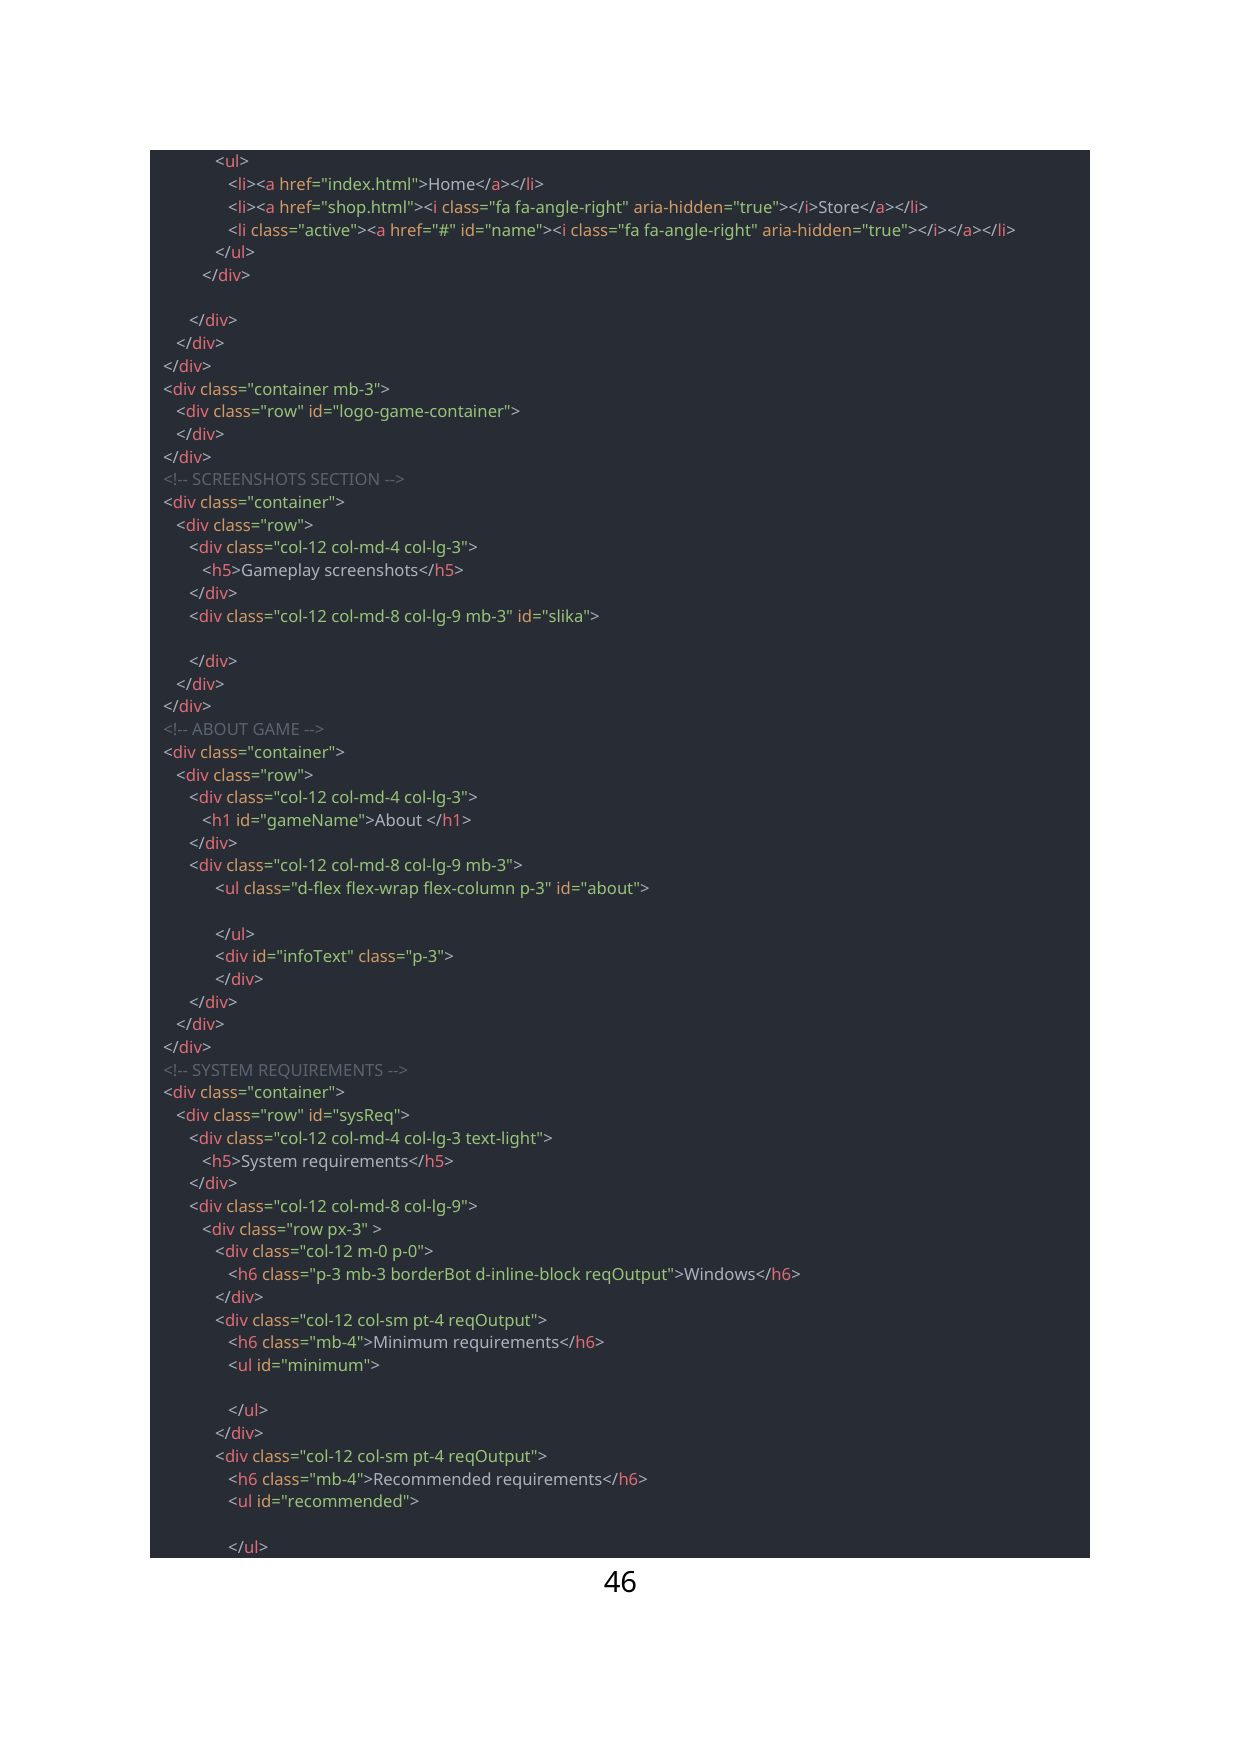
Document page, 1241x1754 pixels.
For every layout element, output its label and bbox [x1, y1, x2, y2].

text [150, 150, 1090, 1558]
